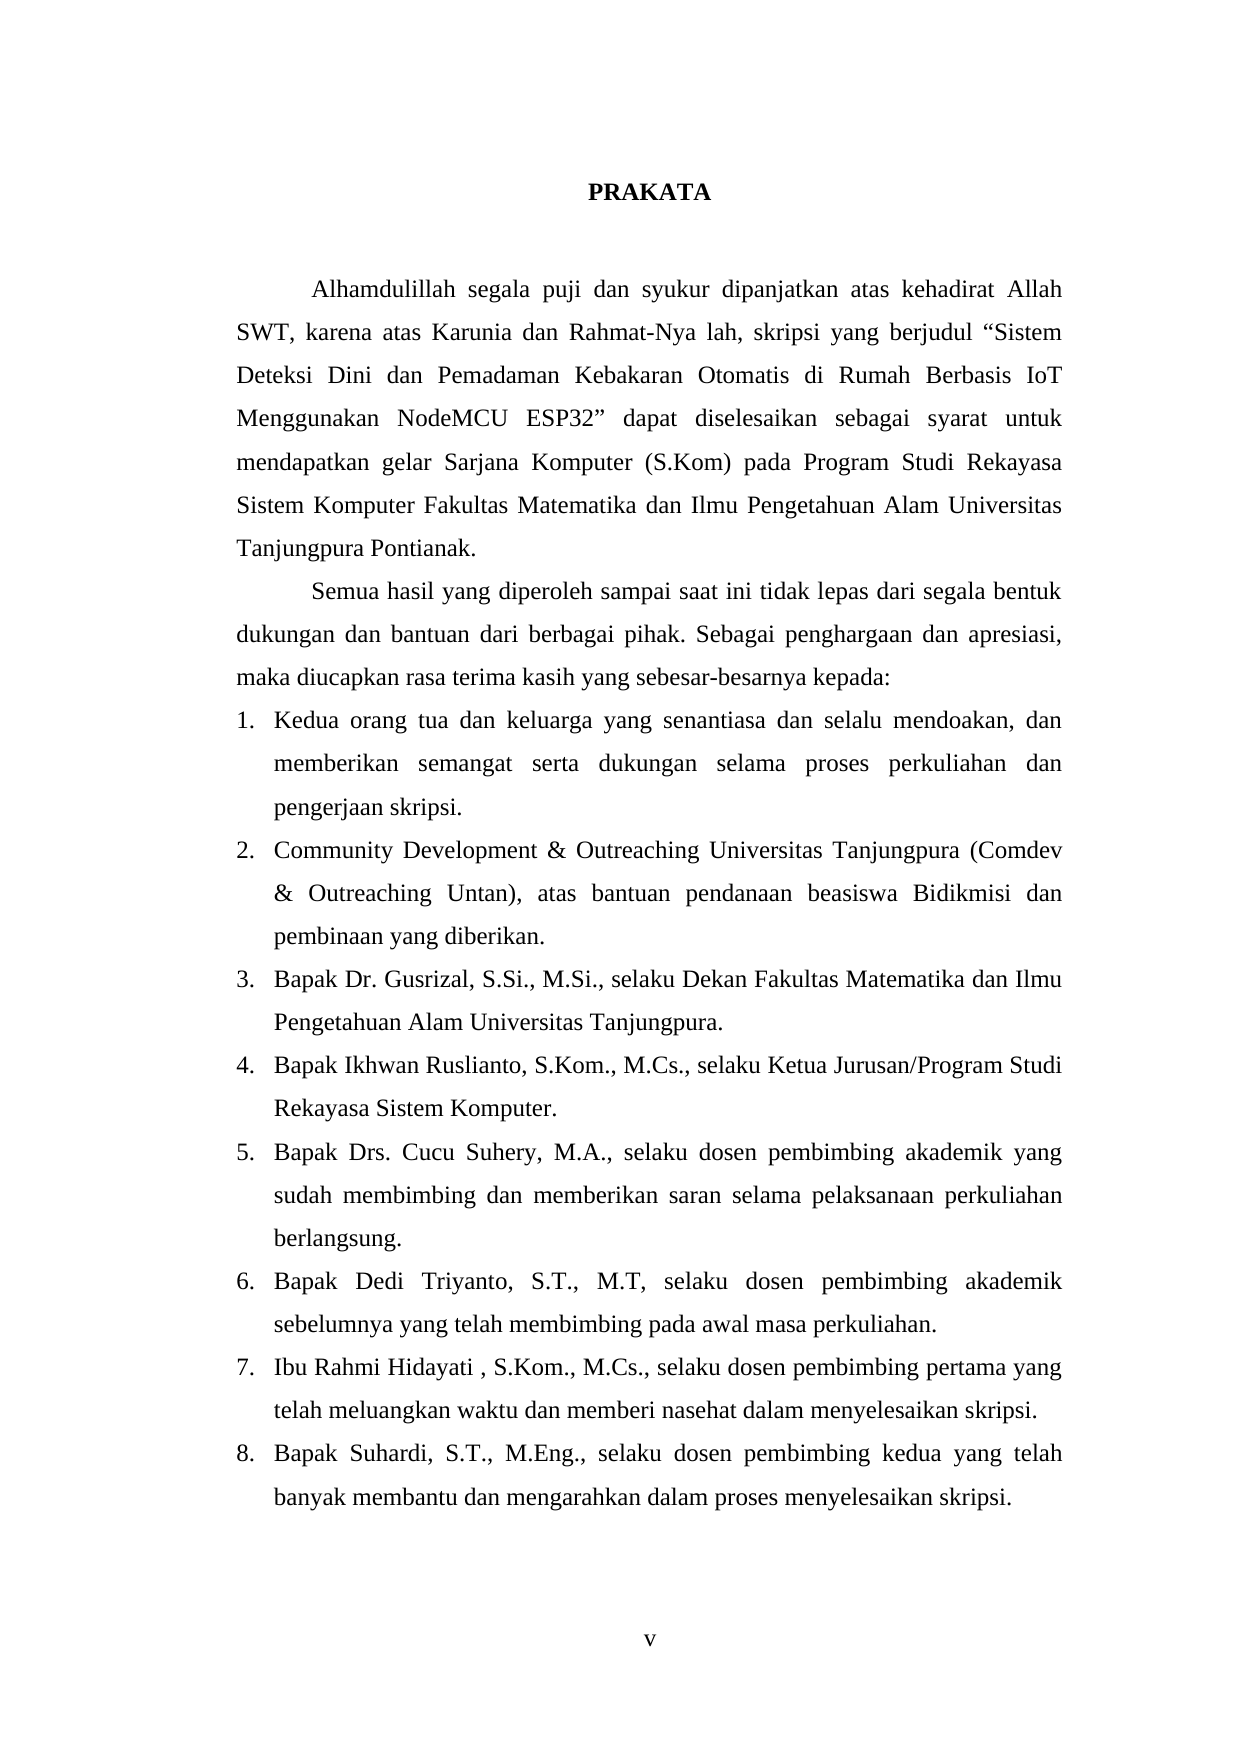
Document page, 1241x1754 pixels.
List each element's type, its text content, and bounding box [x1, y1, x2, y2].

list Ibu Rahmi Hidayati , S.Kom., M.Cs., selaku dosen pembimbing pertama yang telah meluangkan waktu dan memberi nasehat dalam menyelesaikan skripsi. [236, 1352, 1063, 1424]
subtitle PRAKATA [236, 177, 1063, 206]
list Bapak Dr. Gusrizal, S.Si., M.Si., selaku Dekan Fakultas Matematika dan Ilmu Pengetahuan Alam Universitas Tanjungpura. [236, 964, 1063, 1036]
list Bapak Dedi Triyanto, S.T., M.T, selaku dosen pembimbing akademik sebelumnya yang telah membimbing pada awal masa perkuliahan. [236, 1266, 1063, 1338]
list Bapak Ikhwan Ruslianto, S.Kom., M.Cs., selaku Ketua Jurusan/Program Studi Rekayasa Sistem Komputer. [236, 1050, 1063, 1122]
text Alhamdulillah segala puji dan syukur dipanjatkan atas kehadirat Allah SWT, karena atas Karunia dan Rahmat-Nya lah, skripsi yang berjudul “Sistem Deteksi Dini dan Pemadaman Kebakaran Otomatis di Rumah Berbasis IoT Menggunakan NodeMCU ESP32” dapat diselesaikan sebagai syarat untuk mendapatkan gelar Sarjana Komputer (S.Kom) pada Program Studi Rekayasa Sistem Komputer Fakultas Matematika dan Ilmu Pengetahuan Alam Universitas Tanjungpura Pontianak. [236, 274, 1063, 562]
list Kedua orang tua dan keluarga yang senantiasa dan selalu mendoakan, dan memberikan semangat serta dukungan selama proses perkuliahan dan pengerjaan skripsi. [236, 705, 1063, 820]
list Community Development & Outreaching Universitas Tanjungpura (Comdev & Outreaching Untan), atas bantuan pendanaan beasiswa Bidikmisi dan pembinaan yang diberikan. [236, 835, 1063, 950]
text Semua hasil yang diperoleh sampai saat ini tidak lepas dari segala bentuk dukungan dan bantuan dari berbagai pihak. Sebagai penghargaan dan apresiasi, maka diucapkan rasa terima kasih yang sebesar-besarnya kepada: [236, 576, 1063, 691]
list Bapak Drs. Cucu Suhery, M.A., selaku dosen pembimbing akademik yang sudah membimbing dan memberikan saran selama pelaksanaan perkuliahan berlangsung. [236, 1137, 1063, 1252]
list Bapak Suhardi, S.T., M.Eng., selaku dosen pembimbing kedua yang telah banyak membantu dan mengarahkan dalam proses menyelesaikan skripsi. [236, 1438, 1063, 1510]
